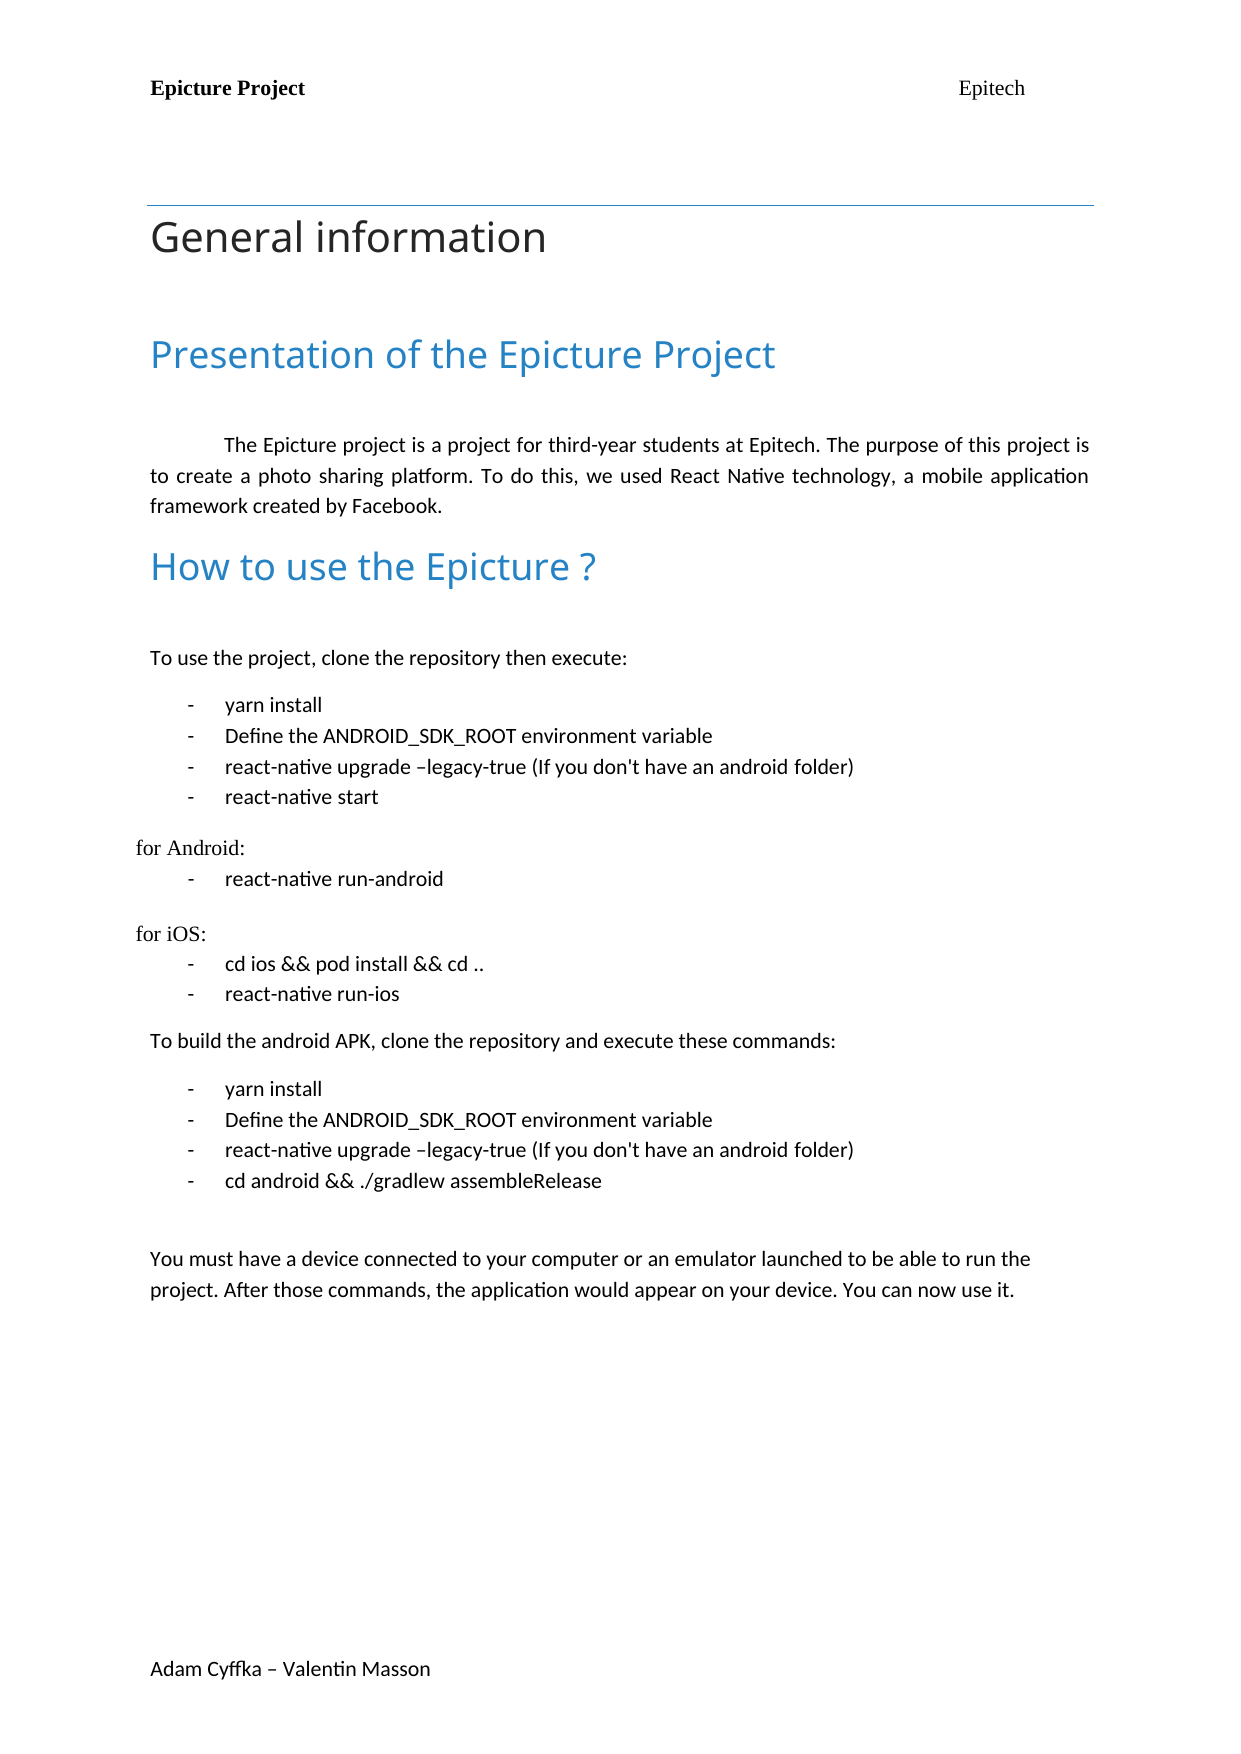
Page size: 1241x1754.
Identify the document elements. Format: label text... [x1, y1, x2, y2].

text Presentation of the Epicture Project [150, 328, 1105, 379]
text To use the project, clone the repository then execute: [150, 644, 1105, 671]
list yarn install [187, 1075, 1105, 1102]
list react-native run-android [188, 865, 1105, 891]
list cd android && ./gradlew assembleRelease [187, 1167, 1105, 1194]
list react-native upgrade –legacy-true (If you don't have an android folder) [187, 1136, 1105, 1163]
list react-native upgrade –legacy-true (If you don't have an android folder) [187, 753, 1105, 779]
list yarn install [187, 691, 1105, 718]
text for iOS: [135, 921, 1105, 946]
subtitle General information [150, 150, 1105, 265]
text To build the android APK, clone the repository and execute these commands: [150, 1028, 1105, 1054]
text You must have a device connected to your computer or an emulator launched to be able to run the project. After those commands, the application would appear on your device. You can now use it. [150, 1245, 1033, 1302]
text How to use the Epicture ? [150, 540, 1105, 591]
text The Epicture project is a project for third-year students at Epitech. The purpose of this project is to create a photo sharing platform. To do this, we used React Native technology, a mobile application framework created by Facebook. [150, 431, 1091, 519]
text for Android: [135, 835, 1105, 861]
list cd ios && pod install && cd .. [187, 950, 1105, 976]
list Define the ANDROID_SDK_ROOT environment variable [187, 722, 1105, 749]
list react-native run-ios [187, 980, 1105, 1007]
list Define the ANDROID_SDK_ROOT environment variable [187, 1106, 1105, 1132]
list react-native start [187, 783, 1105, 810]
